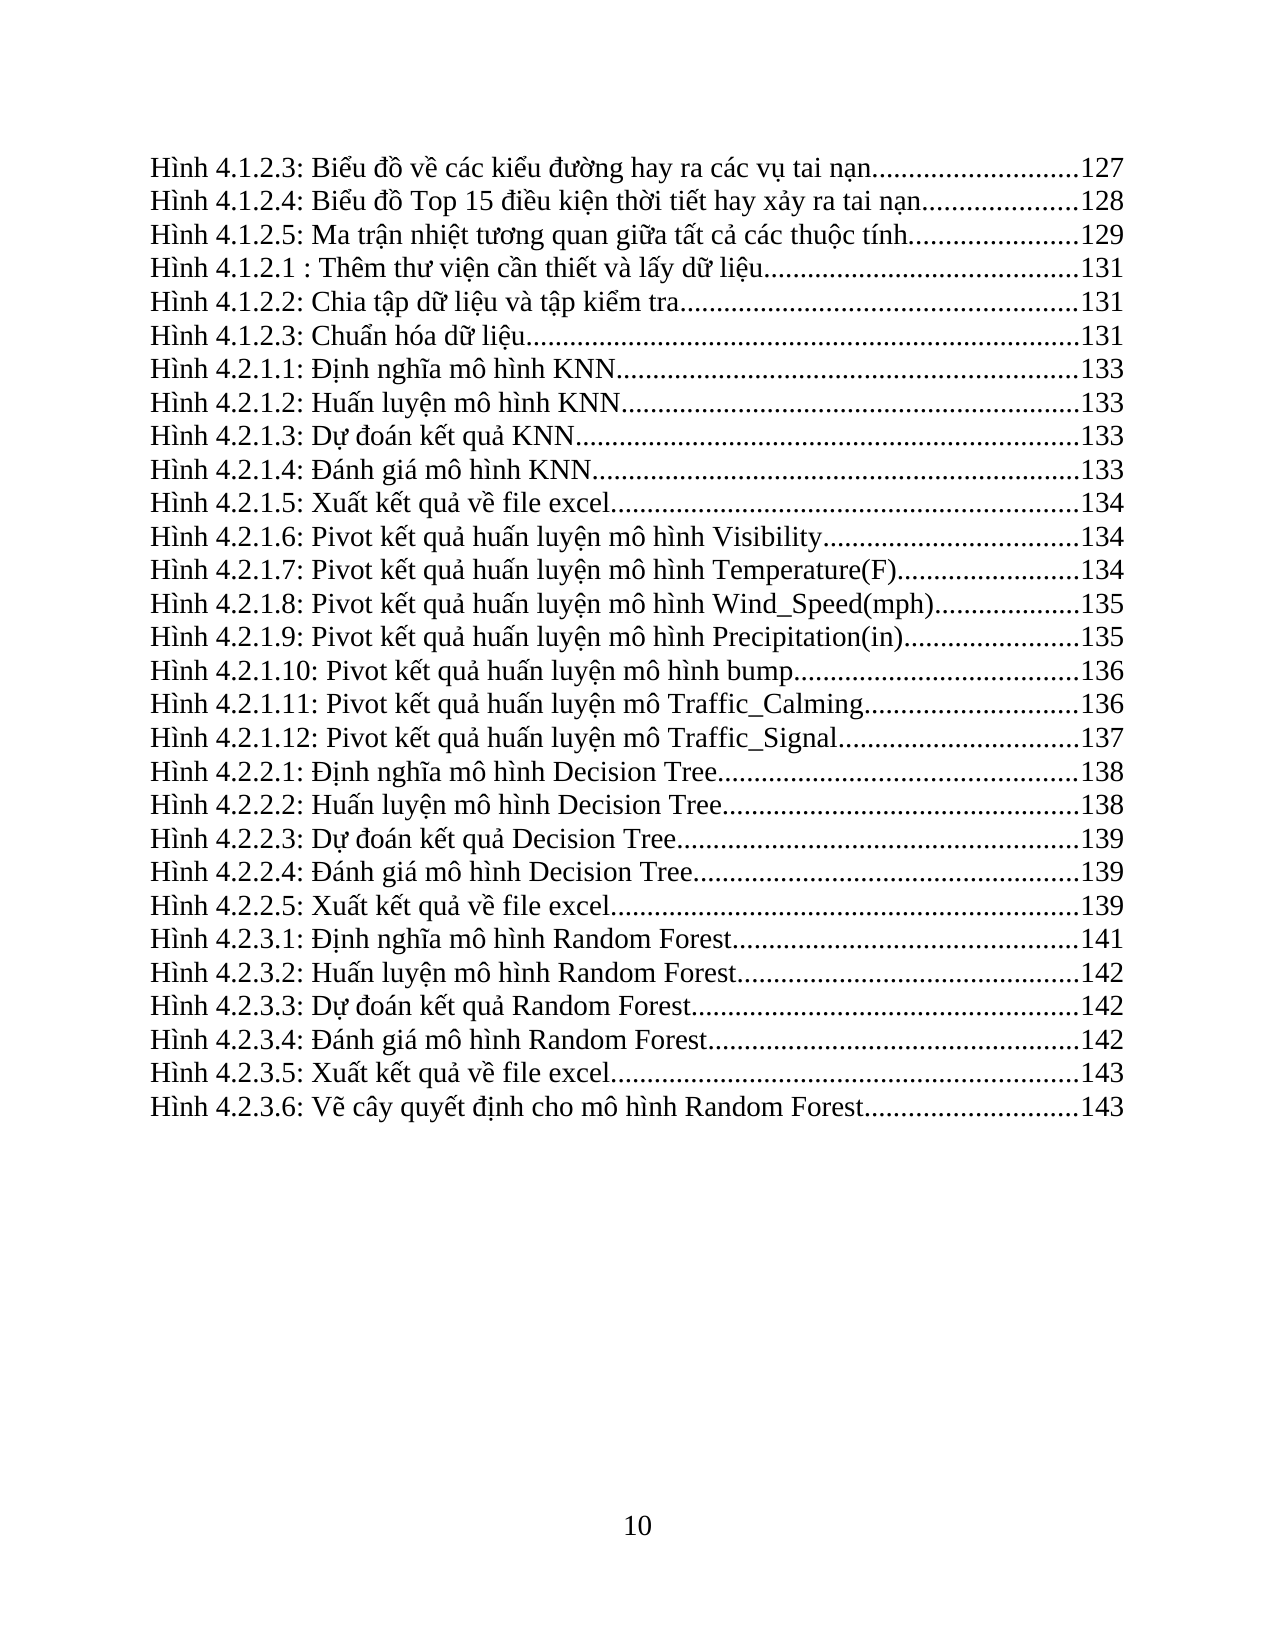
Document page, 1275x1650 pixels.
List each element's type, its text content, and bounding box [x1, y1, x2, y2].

text Hình 4.2.2.5: Xuất kết quả về file excel 139 [150, 888, 1125, 921]
text Hình 4.2.1.7: Pivot kết quả huấn luyện mô hình Temperature(F) 134 [150, 552, 1125, 586]
text Hình 4.1.2.3: Chuẩn hóa dữ liệu 131 [150, 318, 1125, 351]
text Hình 4.2.3.2: Huấn luyện mô hình Random Forest 142 [150, 955, 1125, 988]
text Hình 4.2.1.8: Pivot kết quả huấn luyện mô hình Wind_Speed(mph) 135 [150, 586, 1125, 619]
text Hình 4.2.1.3: Dự đoán kết quả KNN 133 [150, 418, 1125, 452]
text Hình 4.2.3.4: Đánh giá mô hình Random Forest 142 [150, 1022, 1125, 1056]
text Hình 4.1.2.2: Chia tập dữ liệu và tập kiểm tra 131 [150, 284, 1125, 318]
text Hình 4.2.1.2: Huấn luyện mô hình KNN 133 [150, 385, 1125, 418]
text Hình 4.2.3.6: Vẽ cây quyết định cho mô hình Random Forest 143 [150, 1089, 1125, 1123]
text Hình 4.1.2.4: Biểu đồ Top 15 điều kiện thời tiết hay xảy ra tai nạn 128 [150, 183, 1125, 217]
text Hình 4.2.1.4: Đánh giá mô hình KNN 133 [150, 452, 1125, 485]
text Hình 4.2.1.9: Pivot kết quả huấn luyện mô hình Precipitation(in) 135 [150, 619, 1125, 653]
text Hình 4.2.2.3: Dự đoán kết quả Decision Tree 139 [150, 821, 1125, 854]
text Hình 4.2.1.1: Định nghĩa mô hình KNN 133 [150, 351, 1125, 385]
text Hình 4.1.2.1 : Thêm thư viện cần thiết và lấy dữ liệu 131 [150, 251, 1125, 284]
text Hình 4.2.1.12: Pivot kết quả huấn luyện mô Traffic_Signal 137 [150, 720, 1125, 754]
text Hình 4.2.1.6: Pivot kết quả huấn luyện mô hình Visibility 134 [150, 519, 1125, 552]
text Hình 4.2.3.5: Xuất kết quả về file excel 143 [150, 1056, 1125, 1089]
text Hình 4.1.2.5: Ma trận nhiệt tương quan giữa tất cả các thuộc tính 129 [150, 217, 1125, 251]
text Hình 4.2.1.11: Pivot kết quả huấn luyện mô Traffic_Calming 136 [150, 687, 1125, 720]
text Hình 4.2.1.10: Pivot kết quả huấn luyện mô hình bump 136 [150, 653, 1125, 687]
text Hình 4.1.2.3: Biểu đồ về các kiểu đường hay ra các vụ tai nạn 127 [150, 150, 1125, 183]
text Hình 4.2.3.3: Dự đoán kết quả Random Forest 142 [150, 988, 1125, 1022]
text Hình 4.2.2.2: Huấn luyện mô hình Decision Tree 138 [150, 787, 1125, 821]
text Hình 4.2.2.1: Định nghĩa mô hình Decision Tree 138 [150, 754, 1125, 787]
text Hình 4.2.2.4: Đánh giá mô hình Decision Tree 139 [150, 854, 1125, 888]
text Hình 4.2.1.5: Xuất kết quả về file excel 134 [150, 485, 1125, 519]
text Hình 4.2.3.1: Định nghĩa mô hình Random Forest 141 [150, 921, 1125, 955]
